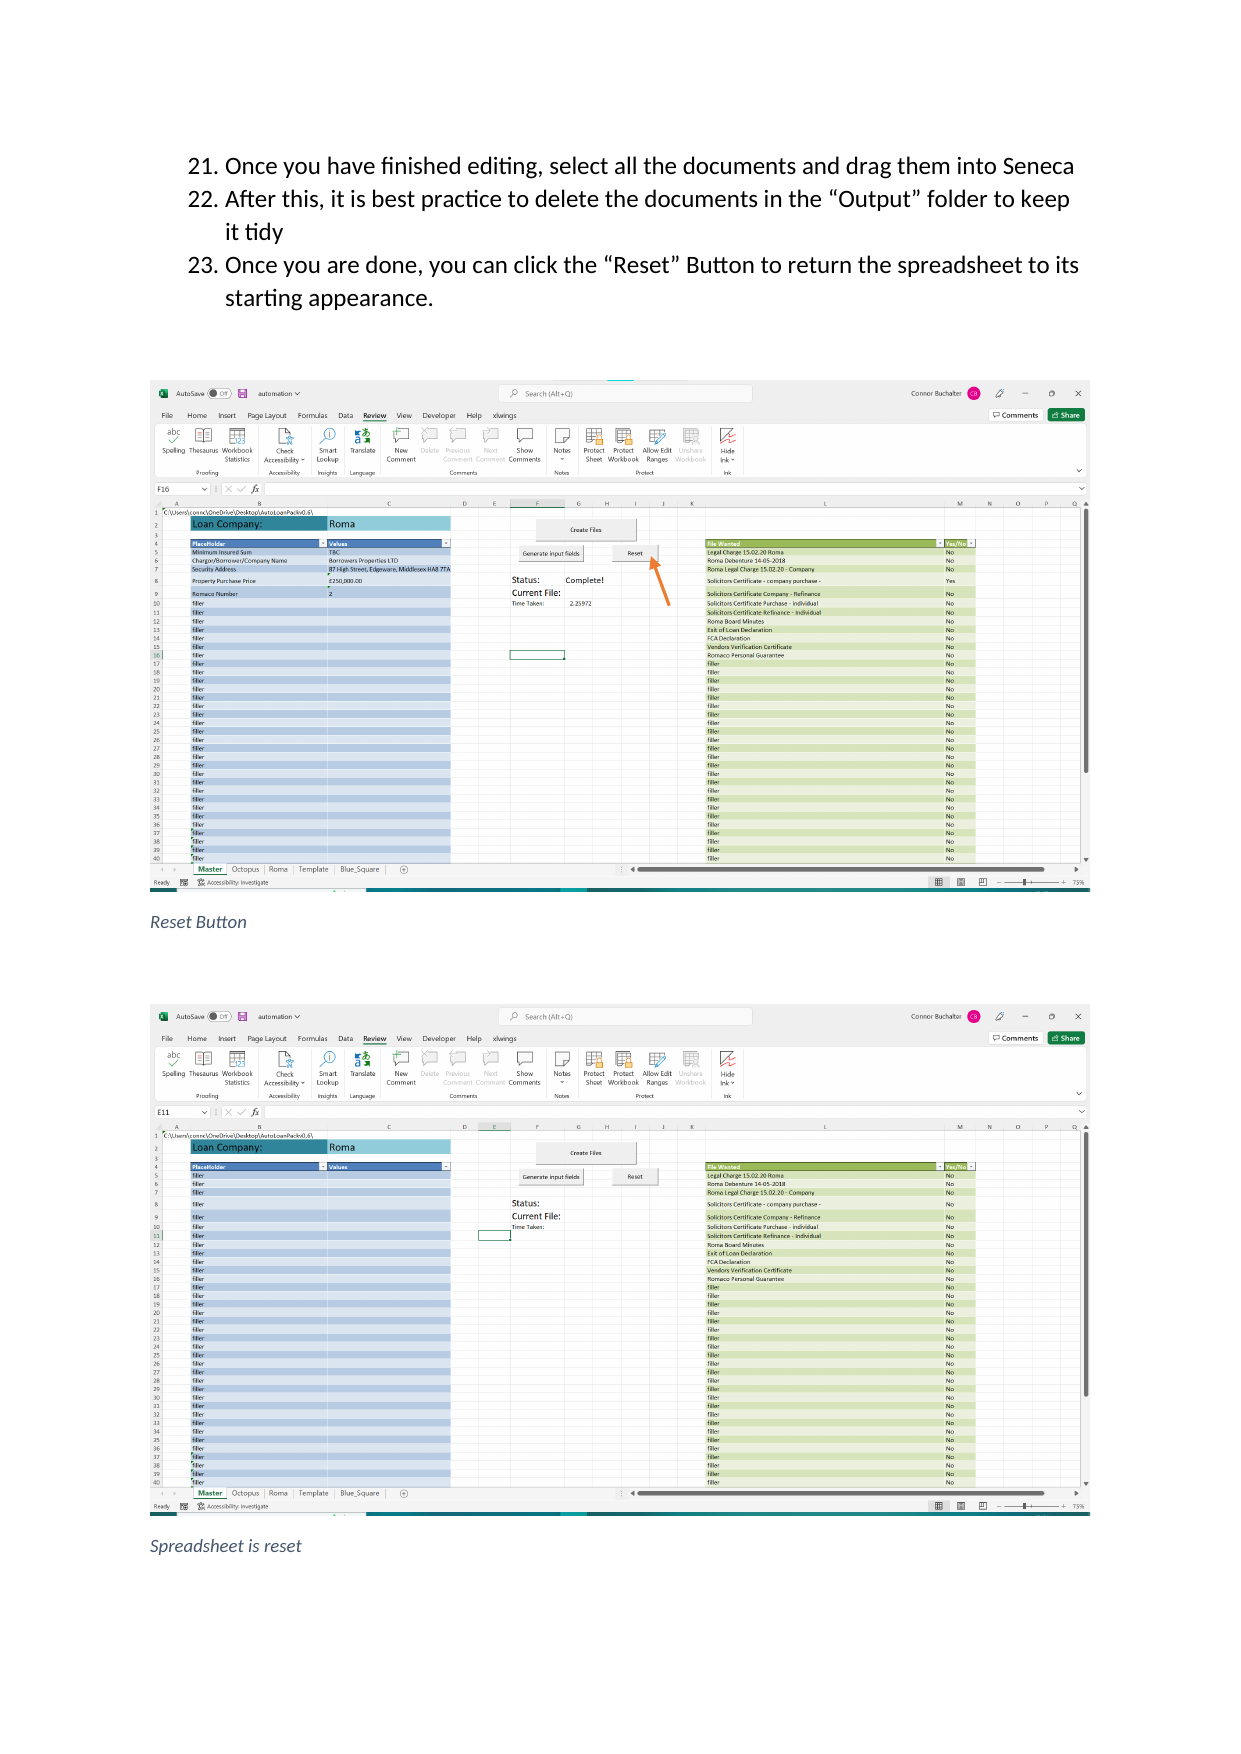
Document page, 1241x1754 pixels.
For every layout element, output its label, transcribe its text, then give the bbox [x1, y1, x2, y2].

list Once you have finished editing, select all the documents and drag them into Seneca [187, 150, 1090, 181]
text Spreadsheet is reset [150, 1534, 1090, 1557]
list Once you are done, you can click the “Reset” Button to return the spreadsheet to its starting appearance. [187, 249, 1090, 312]
picture [150, 380, 1091, 892]
list After this, it is best practice to delete the documents in the “Output” folder to keep it tidy [187, 183, 1090, 246]
text Reset Button [150, 911, 1090, 934]
picture [150, 1004, 1091, 1516]
